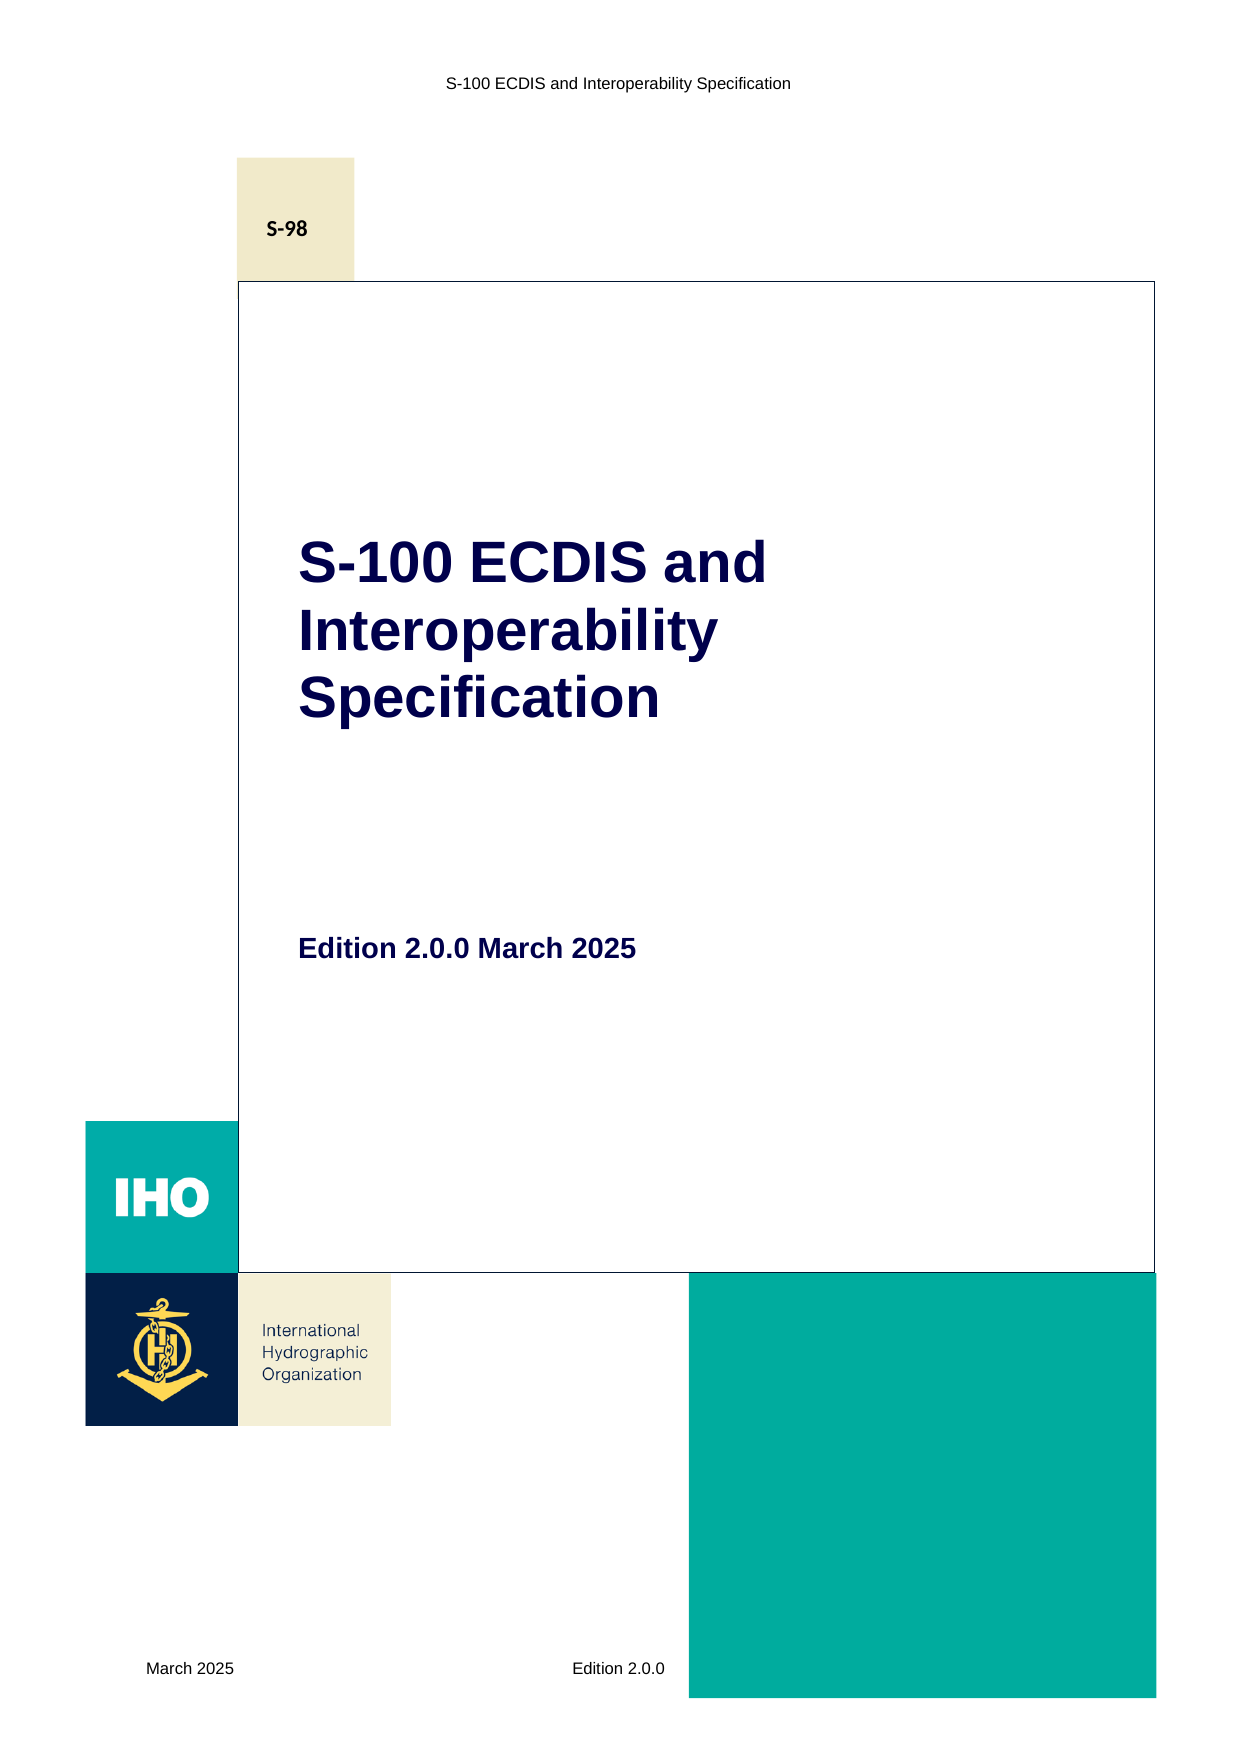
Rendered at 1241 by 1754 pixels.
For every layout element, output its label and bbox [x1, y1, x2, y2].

picture [85, 1121, 391, 1426]
